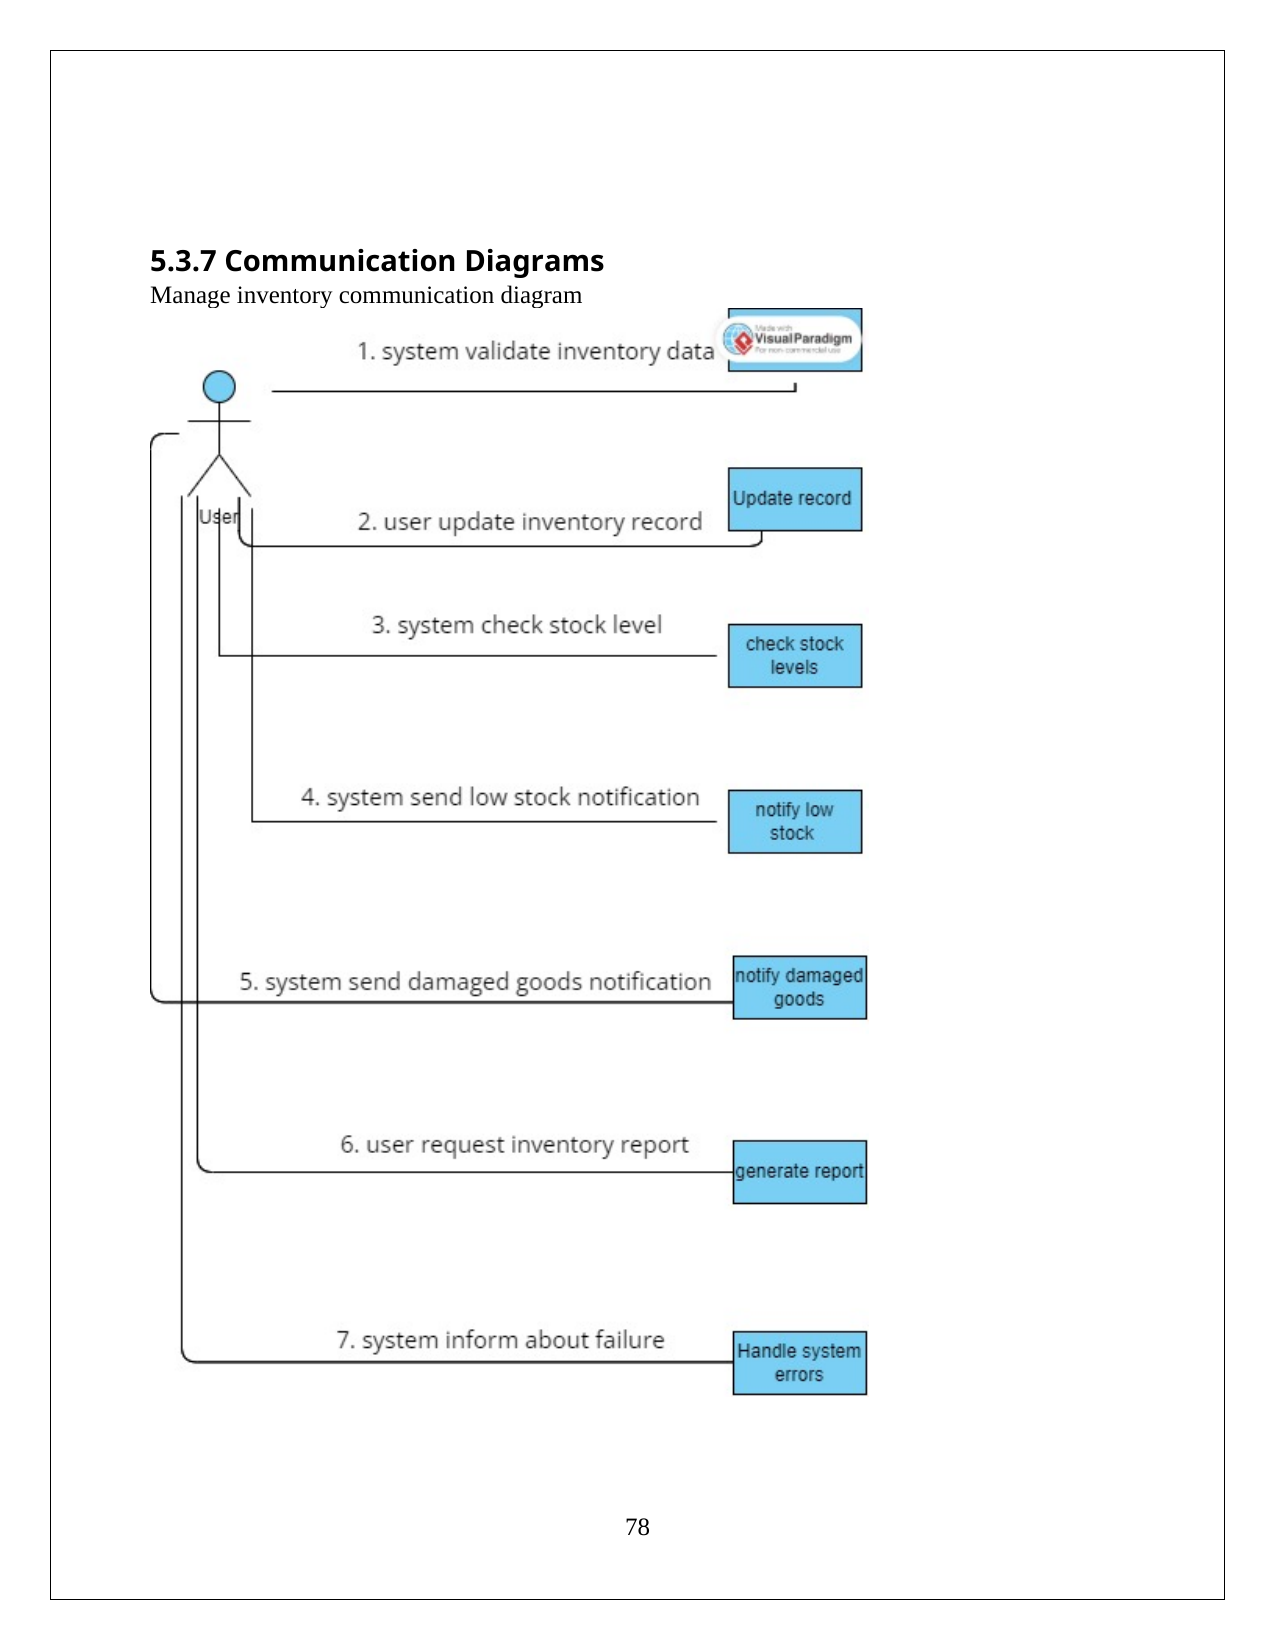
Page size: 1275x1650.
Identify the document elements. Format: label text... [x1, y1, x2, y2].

subtitle 5.3.7 Communication Diagrams [150, 240, 1125, 280]
text Manage inventory communication diagram [150, 280, 1125, 309]
picture [150, 308, 869, 1397]
